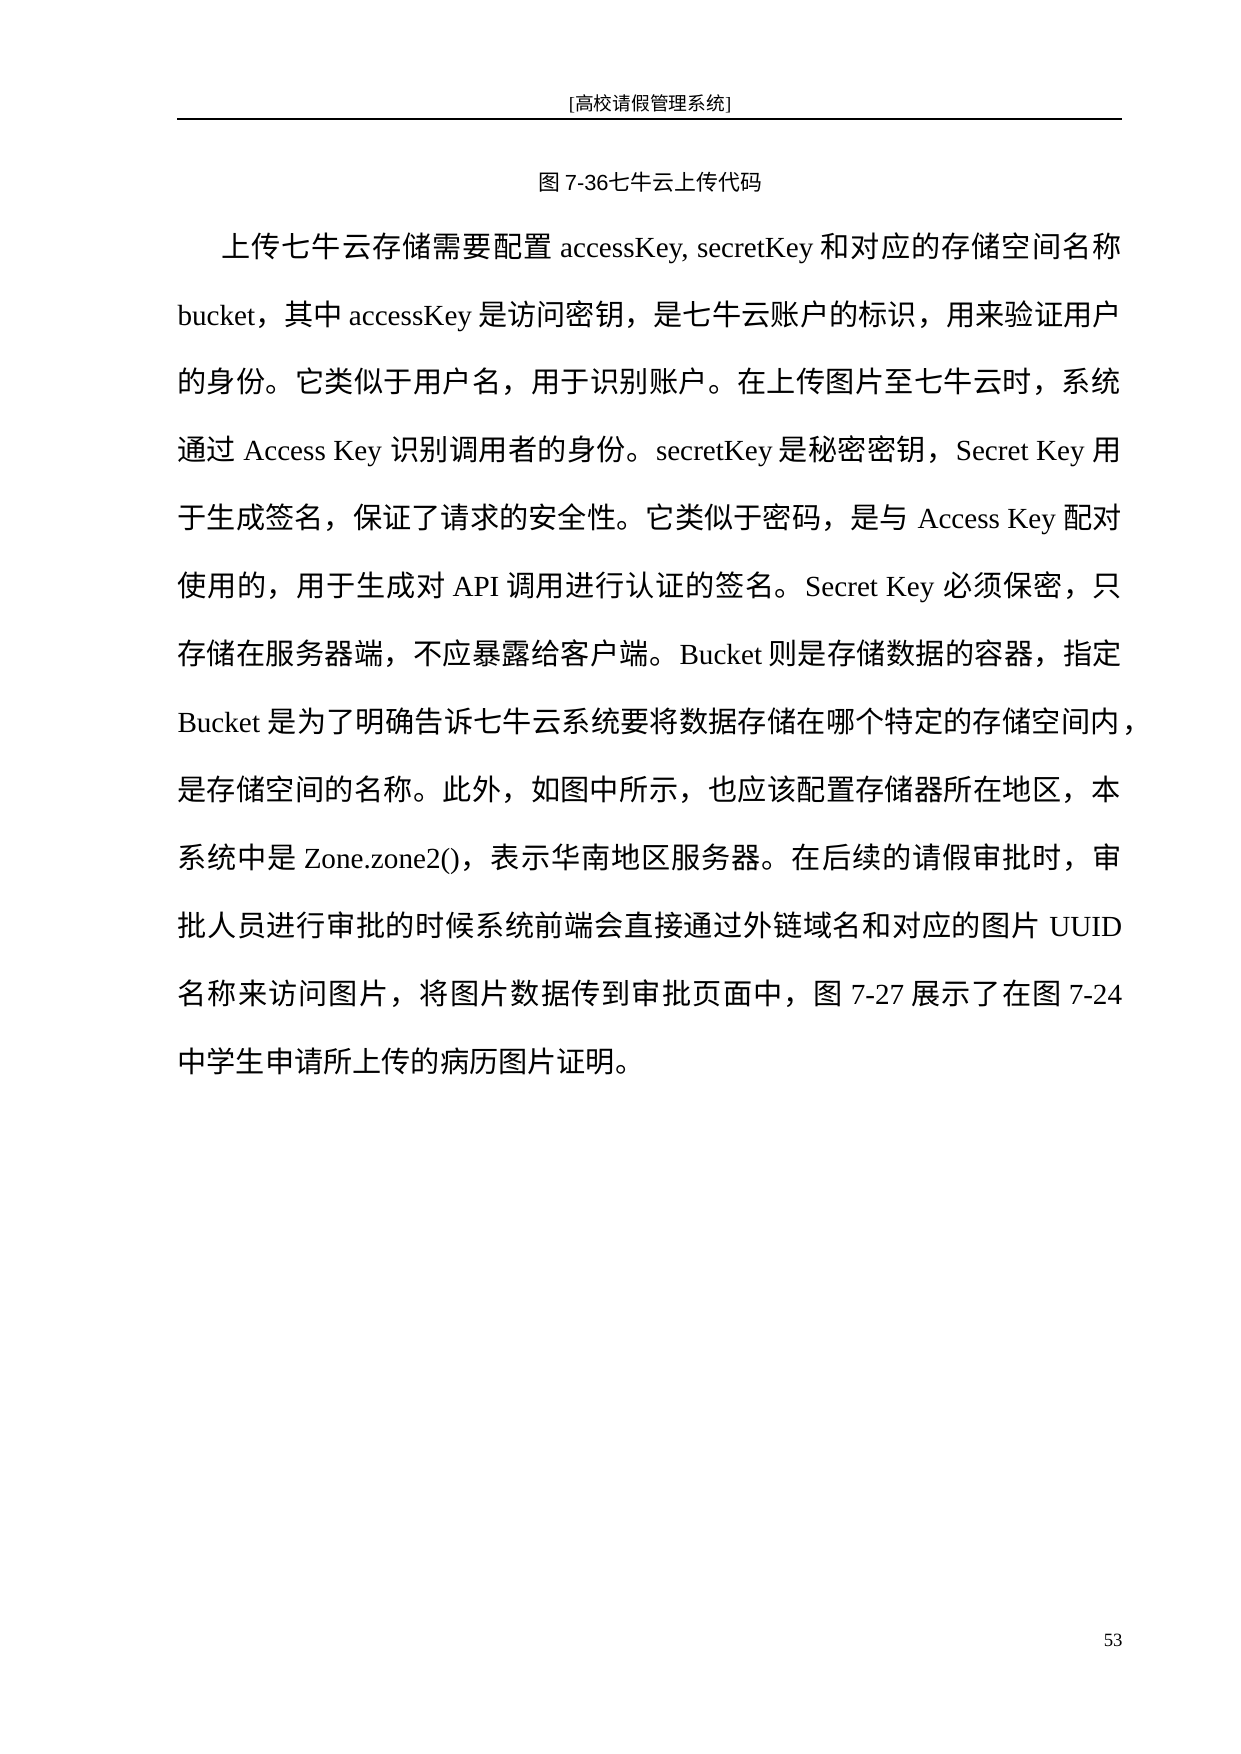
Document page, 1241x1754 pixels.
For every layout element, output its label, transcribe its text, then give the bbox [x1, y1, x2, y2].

text 上传七牛云存储需要配置accessKey, secretKey和对应的存储空间名称bucket，其中accessKey是访问密钥，是七牛云账户的标识，用来验证用户的身份。它类似于用户名，用于识别账户。在上传图片至七牛云时，系统通过 Access Key 识别调用者的身份。secretKey是秘密密钥，Secret Key 用于生成签名，保证了请求的安全性。它类似于密码，是与 Access Key 配对使用的，用于生成对API调用进行认证的签名。Secret Key 必须保密，只存储在服务器端，不应暴露给客户端。Bucket则是存储数据的容器，指定 Bucket 是为了明确告诉七牛云系统要将数据存储在哪个特定的存储空间内，是存储空间的名称。此外，如图中所示，也应该配置存储器所在地区，本系统中是Zone.zone2()，表示华南地区服务器。在后续的请假审批时，审批人员进行审批的时候系统前端会直接通过外链域名和对应的图片UUID名称来访问图片，将图片数据传到审批页面中，图7-27展示了在图7-24中学生申请所上传的病历图片证明。 [177, 210, 1122, 1093]
